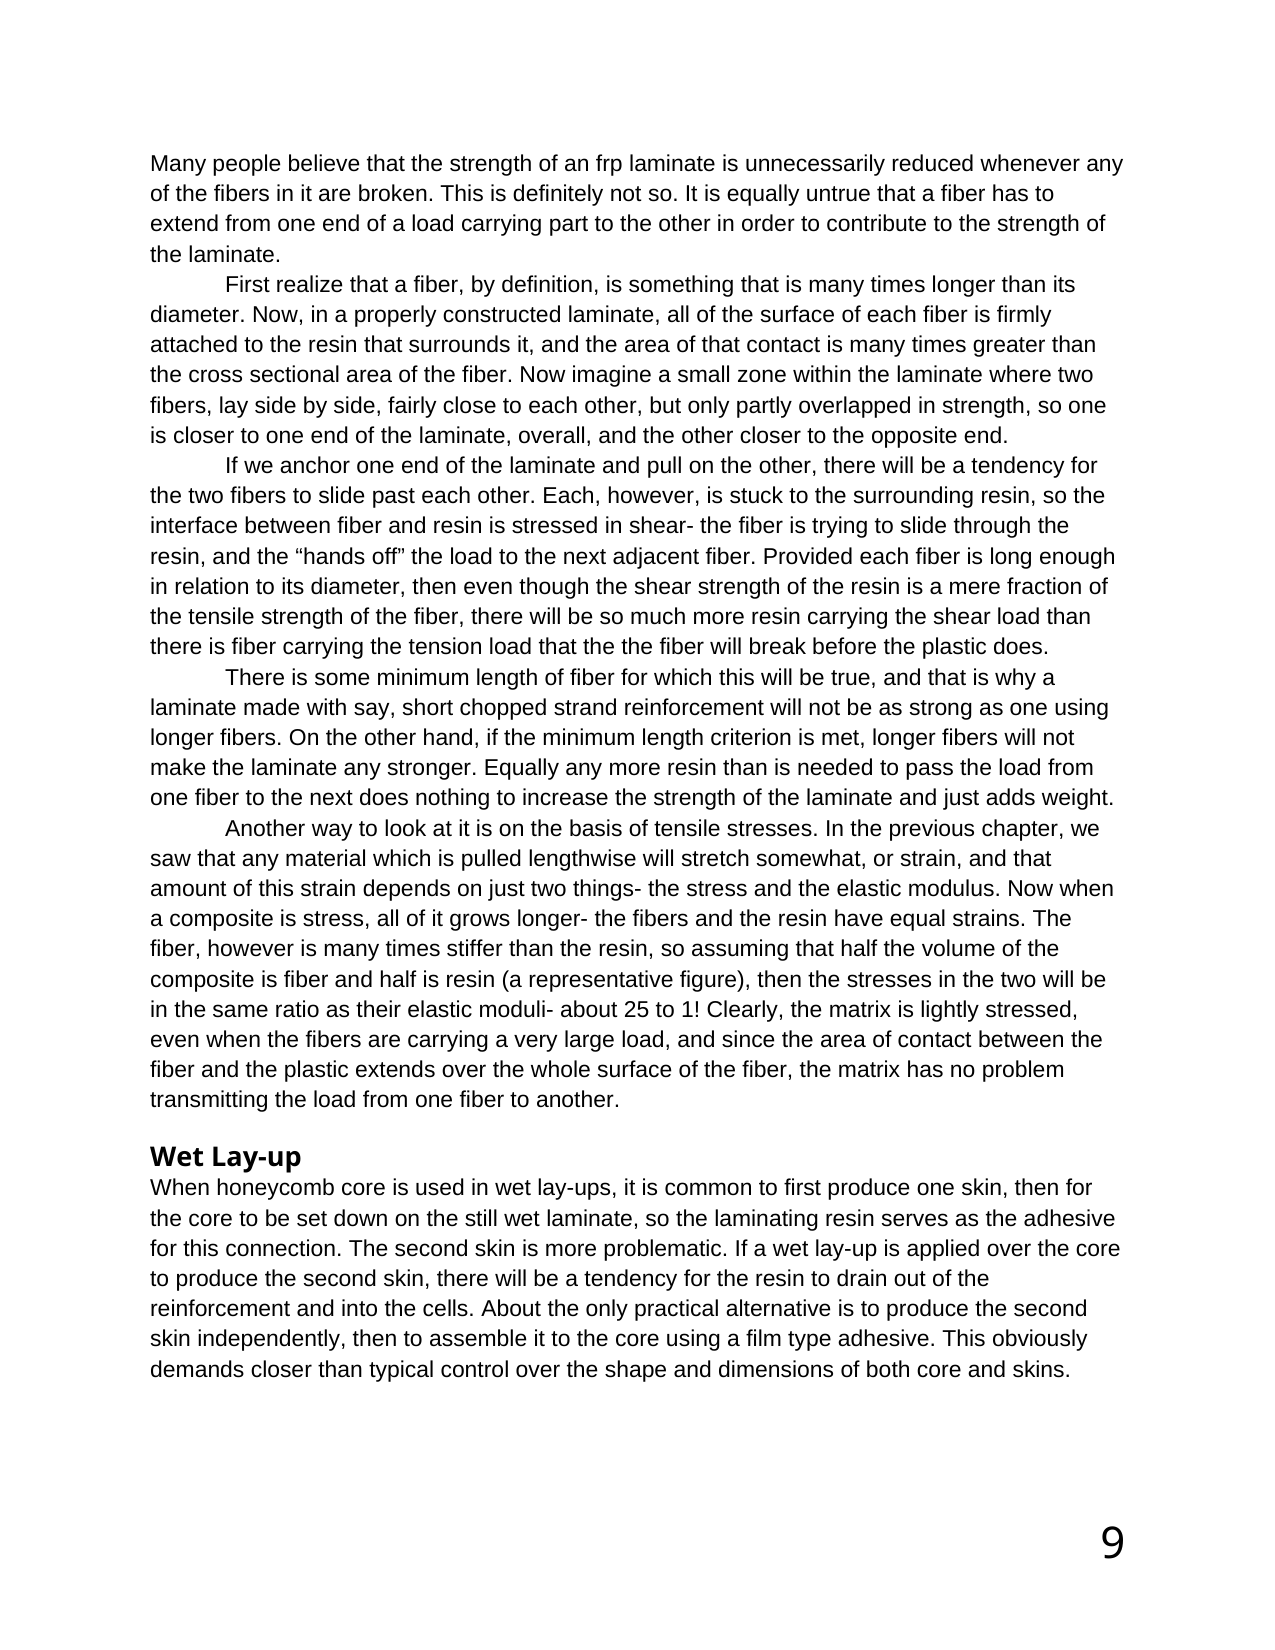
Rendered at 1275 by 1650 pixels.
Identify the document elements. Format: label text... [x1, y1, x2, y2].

text Many people believe that the strength of an frp laminate is unnecessarily reduced whenever any of the fibers in it are broken. This is definitely not so. It is equally untrue that a fiber has to extend from one end of a load carrying part to the other in order to contribute to the strength of the laminate. [150, 150, 1125, 267]
text When honeycomb core is used in wet lay-ups, it is common to first produce one skin, then for the core to be set down on the still wet laminate, so the laminating resin serves as the adhesive for this connection. The second skin is more problematic. If a wet lay-up is applied over the core to produce the second skin, there will be a tendency for the resin to drain out of the reinforcement and into the cells. About the only practical alternative is to produce the second skin independently, then to assemble it to the core using a film type adhesive. This obviously demands closer than typical control over the shape and dimensions of both core and skins. [150, 1174, 1125, 1382]
text There is some minimum length of fiber for which this will be true, and that is why a laminate made with say, short chopped strand reinforcement will not be as strong as one using longer fibers. On the other hand, if the minimum length criterion is met, longer fibers will not make the laminate any stronger. Equally any more resin than is needed to pass the load from one fiber to the next does nothing to increase the strength of the laminate and just adds weight. Another way to look at it is on the basis of tensile stresses. In the previous chapter, we saw that any material which is pulled lengthwise will stretch somewhat, or strain, and that amount of this strain depends on just two things- the stress and the elastic modulus. Now when a composite is stress, all of it grows longer- the fibers and the resin have equal strains. The fiber, however is many times stiffer than the resin, so assuming that half the volume of the composite is fiber and half is resin (a representative figure), then the stresses in the two will be in the same ratio as their elastic moduli- about 25 to 1! Clearly, the matrix is lightly stressed, even when the fibers are carrying a very large load, and since the area of contact between the fiber and the plastic extends over the whole surface of the fiber, the matrix has no problem transmitting the load from one fiber to another. [150, 663, 1125, 1113]
text If we anchor one end of the laminate and pull on the other, there will be a tendency for the two fibers to slide past each other. Each, however, is stuck to the surrounding resin, so the interface between fiber and resin is stressed in shear- the fiber is trying to slide through the resin, and the “hands off” the load to the next adjacent fiber. Provided each fiber is long enough in relation to its diameter, then even though the shear strength of the resin is a mere fraction of the tensile strength of the fiber, there will be so much more resin carrying the shear load than there is fiber carrying the tension load that the the fiber will break before the plastic does. [150, 452, 1125, 660]
text First realize that a fiber, by definition, is something that is many times longer than its diameter. Now, in a properly constructed laminate, all of the surface of each fiber is firmly attached to the resin that surrounds it, and the area of that contact is many times greater than the cross sectional area of the fiber. Now imagine a small zone within the laminate where two fibers, lay side by side, fairly close to each other, but only partly overlapped in strength, so one is closer to one end of the laminate, overall, and the other closer to the opposite end. [150, 271, 1125, 448]
subtitle Wet Lay-up [150, 1137, 1125, 1174]
